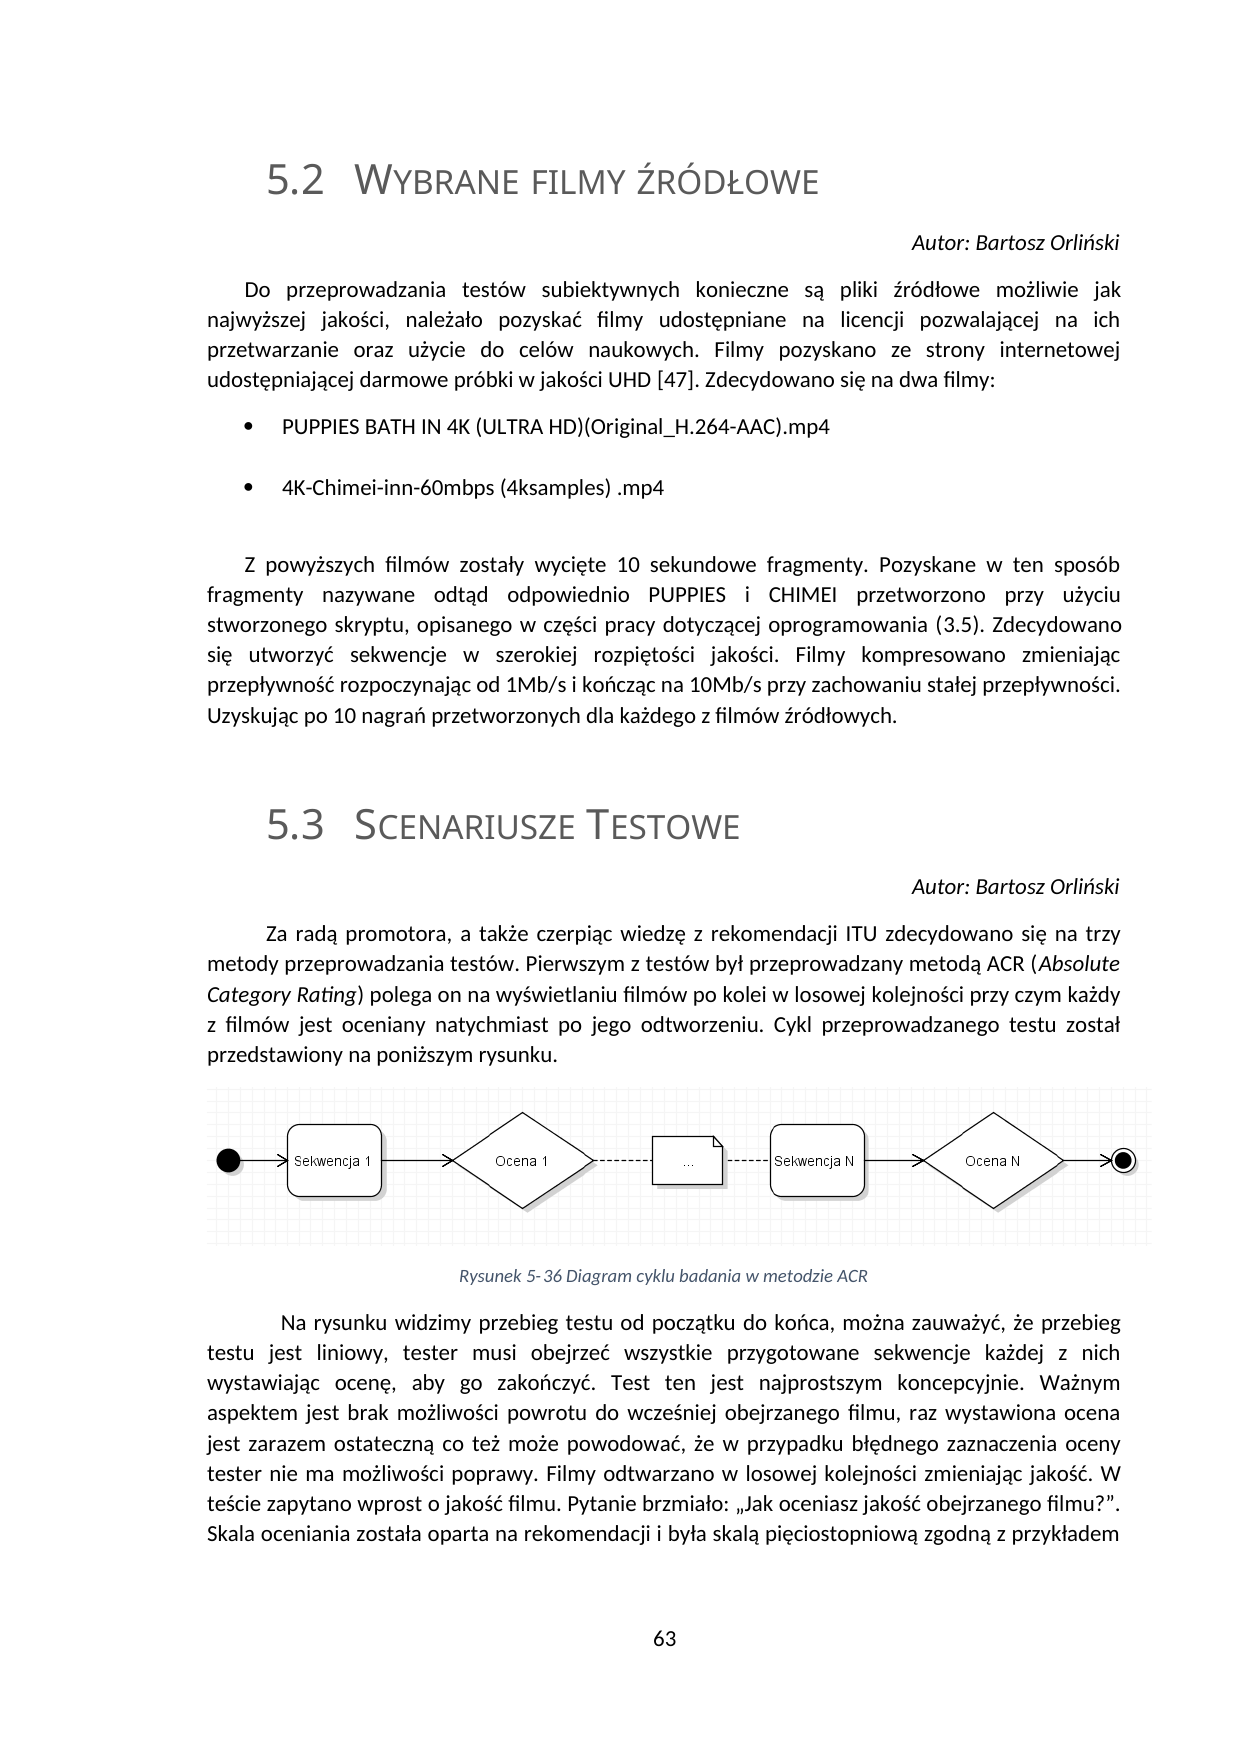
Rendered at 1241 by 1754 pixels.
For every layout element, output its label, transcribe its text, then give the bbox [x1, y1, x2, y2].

text Za radą promotora, a także czerpiąc wiedzę z rekomendacji ITU zdecydowano się na trzy metody przeprowadzania testów. Pierwszym z testów był przeprowadzany metodą ACR (Absolute Category Rating) polega on na wyświetlaniu filmów po kolei w losowej kolejności przy czym każdy z filmów jest oceniany natychmiast po jego odtworzeniu. Cykl przeprowadzanego testu został przedstawiony na poniższym rysunku. [207, 919, 1122, 1068]
text Z powyższych filmów zostały wycięte 10 sekundowe fragmenty. Pozyskane w ten sposób fragmenty nazywane odtąd odpowiednio PUPPIES i CHIMEI przetworzono przy użyciu stworzonego skryptu, opisanego w części pracy dotyczącej oprogramowania (3.6). Zdecydowano się utworzyć sekwencje w szerokiej rozpiętości jakości. Filmy kompresowano zmieniając przepływność rozpoczynając od 1Mb/s i kończąc na 10Mb/s przy zachowaniu stałej przepływności. Uzyskując po 10 nagrań przetworzonych dla każdego z filmów źródłowych. [207, 550, 1122, 729]
picture [206, 1087, 1152, 1246]
list PUPPIES BATH IN 4K (ULTRA HD)(Original_H.264-AAC).mp4 [244, 412, 1122, 440]
text Autor: Bartosz Orliński [207, 872, 1122, 901]
subtitle Wybrane filmy źródłowe [266, 150, 1122, 207]
subtitle Scenariusze Testowe [266, 794, 1122, 851]
list 4K-Chimei-inn-60mbps (4ksamples) .mp4 [244, 473, 1122, 531]
text Autor: Bartosz Orliński [207, 228, 1122, 256]
text Do przeprowadzania testów subiektywnych konieczne są pliki źródłowe możliwie jak najwyższej jakości, należało pozyskać filmy udostępniane na licencji pozwalającej na ich przetwarzanie oraz użycie do celów naukowych. Filmy pozyskano ze strony internetowej udostępniającej darmowe próbki w jakości UHD . Zdecydowano się na dwa filmy: [207, 275, 1122, 393]
